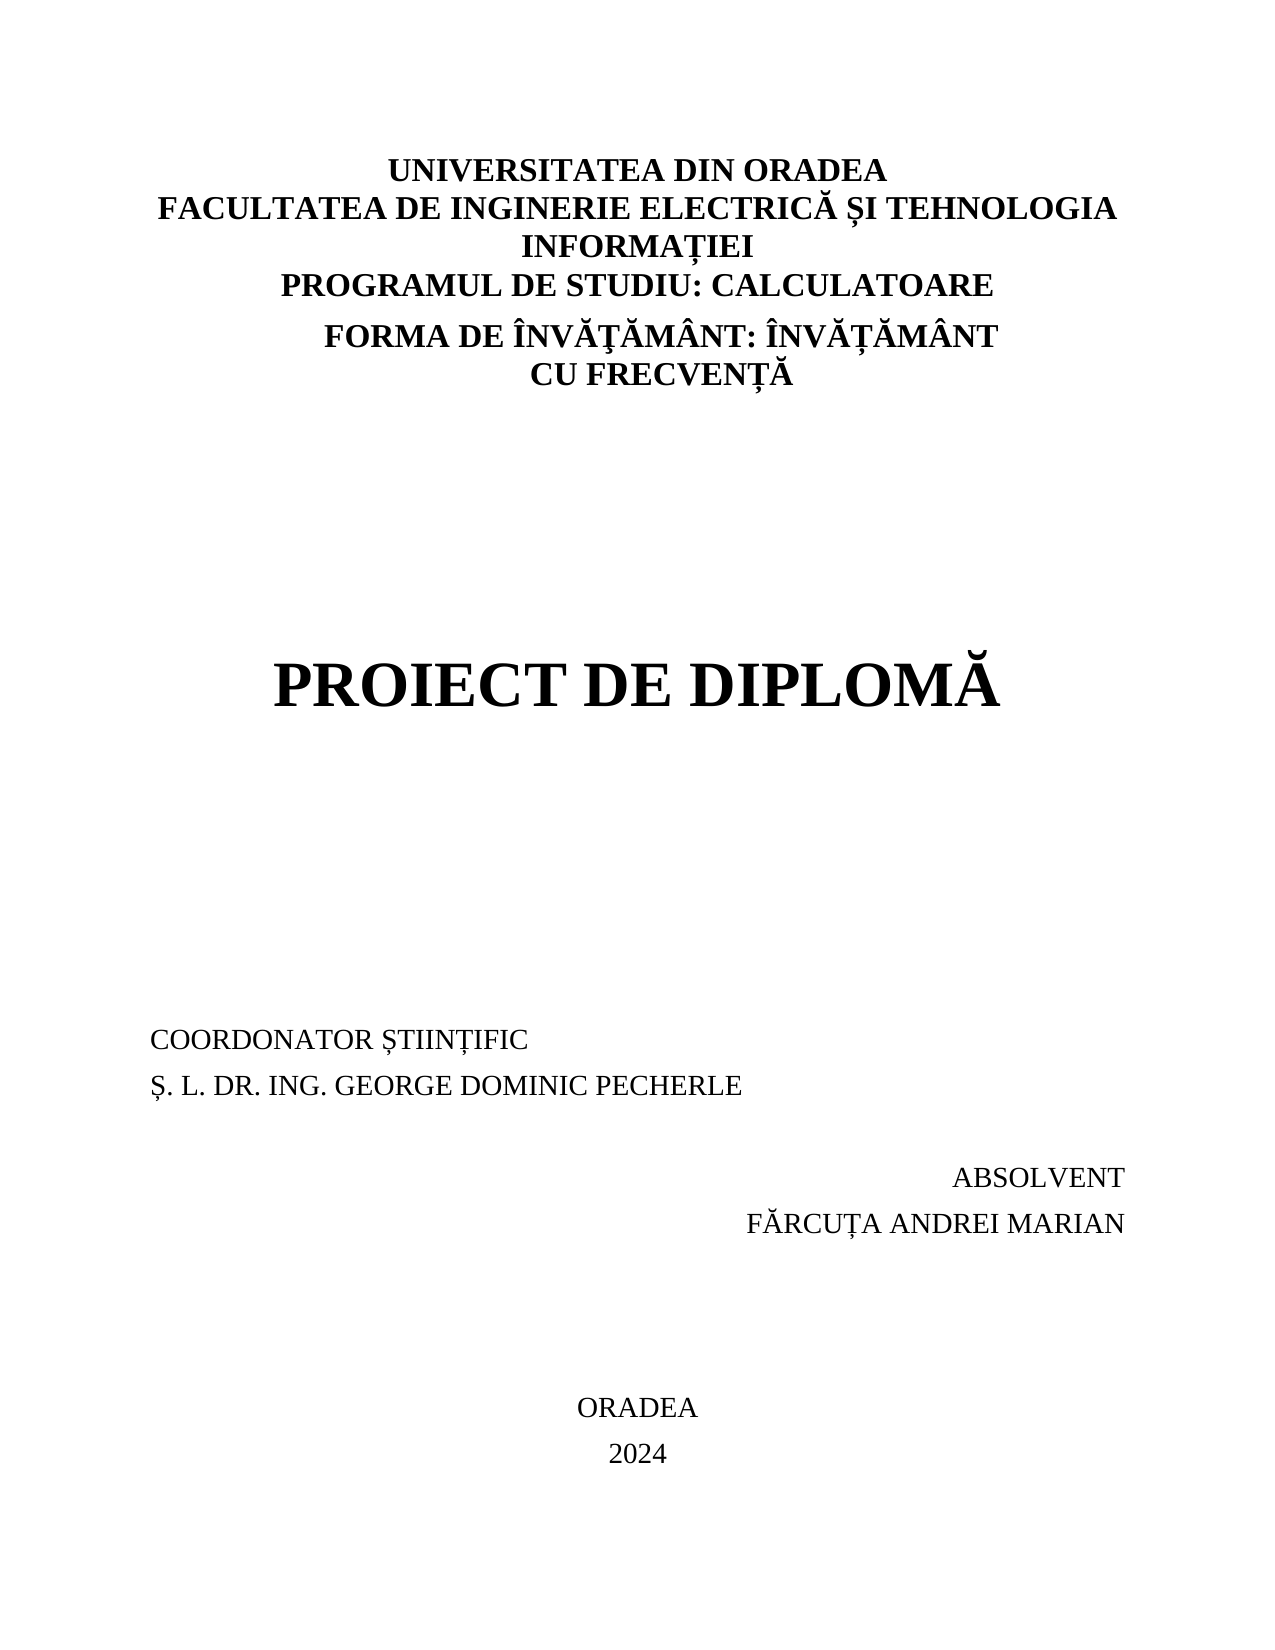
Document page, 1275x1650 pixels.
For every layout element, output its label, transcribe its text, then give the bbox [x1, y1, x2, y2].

text PROIECT DE DIPLOMĂ [150, 646, 1125, 720]
text PROGRAMUL DE STUDIU: CALCULATOARE [150, 265, 1125, 303]
text COORDONATOR ȘTIINȚIFIC [150, 1022, 1125, 1056]
text ORADEA [150, 1390, 1125, 1424]
text FĂRCUȚA ANDREI MARIAN [150, 1206, 1125, 1240]
text FORMA DE ÎNVĂŢĂMÂNT: ÎNVĂȚĂMÂNT CU FRECVENȚĂ [302, 316, 1021, 392]
text FACULTATEA DE INGINERIE ELECTRICĂ ȘI TEHNOLOGIA INFORMAȚIEI [150, 188, 1125, 265]
text ABSOLVENT [150, 1160, 1125, 1194]
text 2024 [150, 1436, 1125, 1470]
text Ș. L. DR. ING. GEORGE DOMINIC PECHERLE [150, 1068, 1125, 1102]
text UNIVERSITATEA DIN ORADEA [150, 150, 1125, 188]
